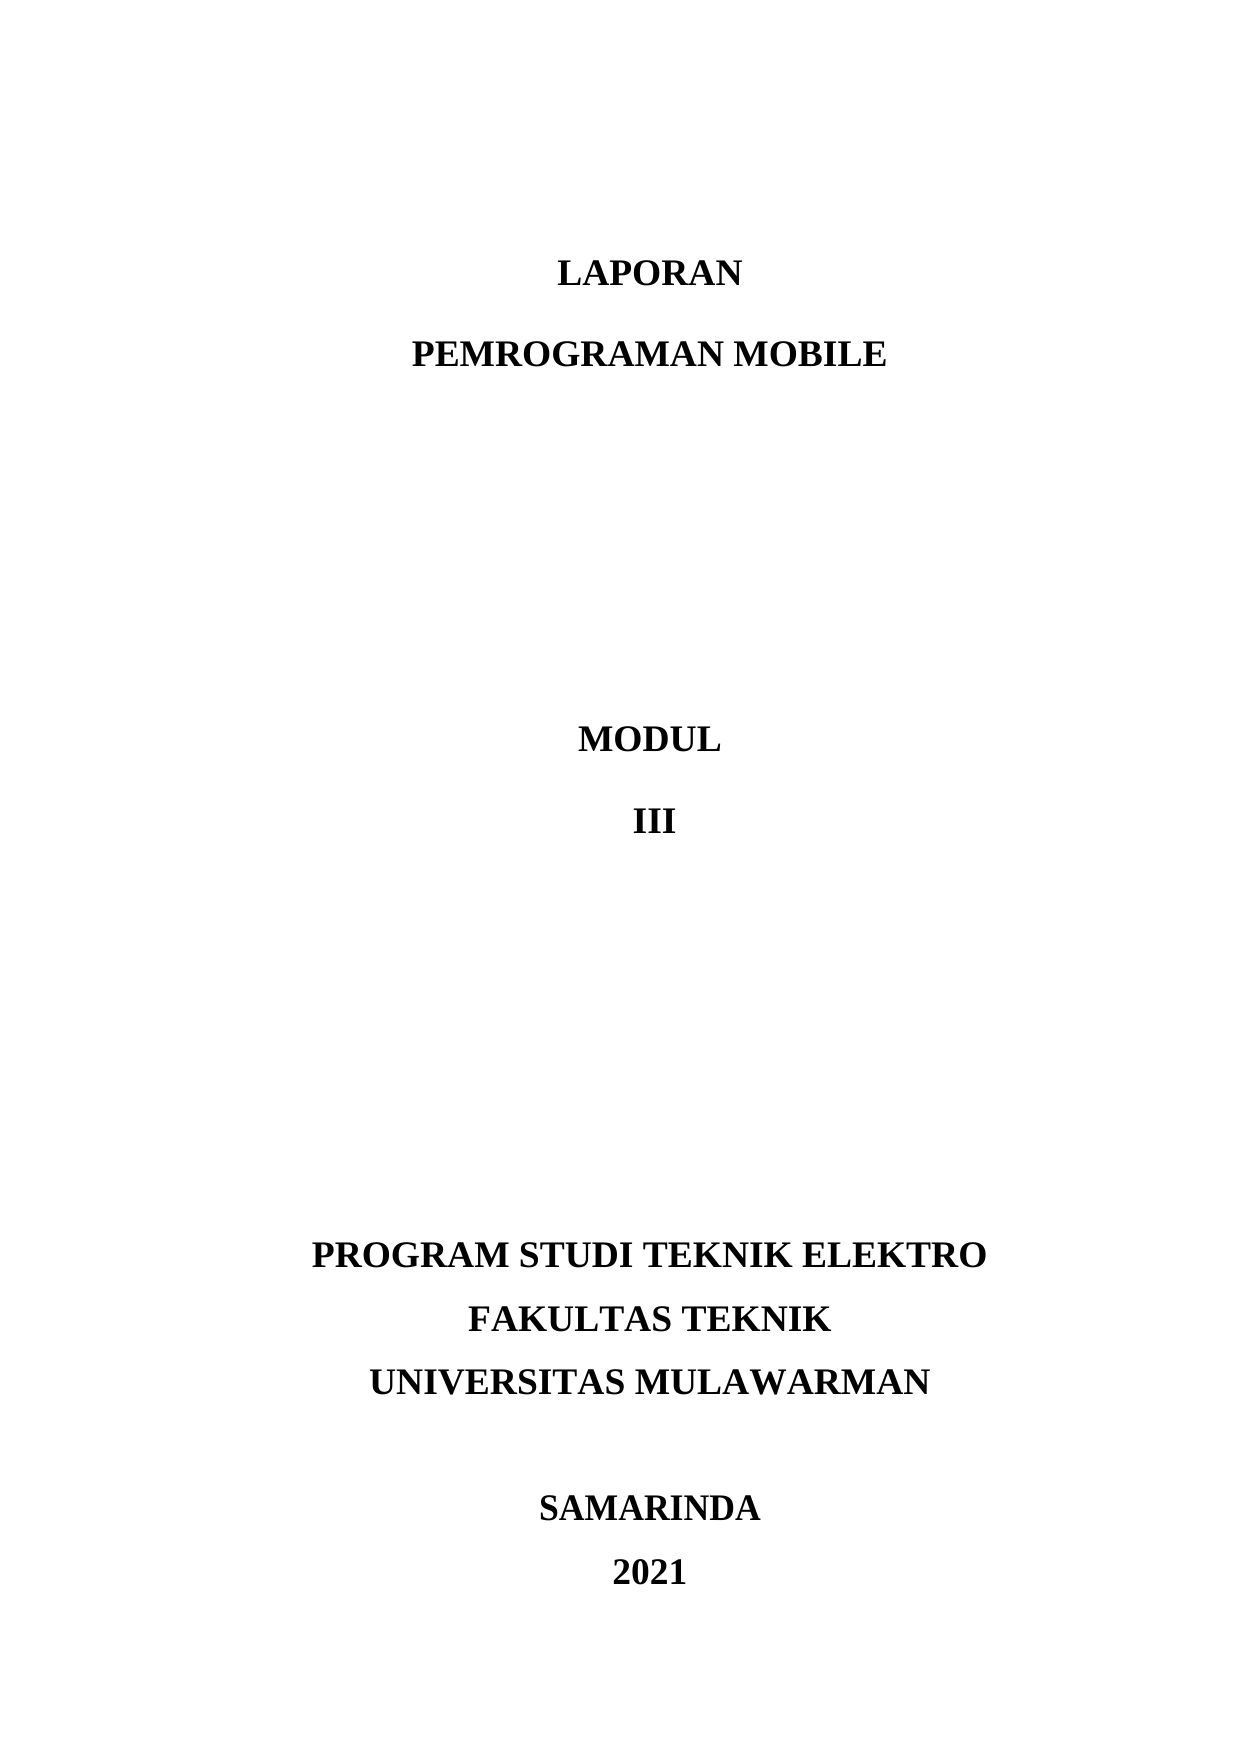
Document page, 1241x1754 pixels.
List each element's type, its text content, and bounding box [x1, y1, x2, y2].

text FAKULTAS TEKNIK [207, 1296, 1092, 1339]
text UNIVERSITAS MULAWARMAN [207, 1359, 1092, 1402]
text LAPORAN [207, 250, 1092, 293]
text SAMARINDA [207, 1486, 1092, 1529]
text 2021 [207, 1549, 1092, 1592]
text PROGRAM STUDI TEKNIK ELEKTRO [207, 1233, 1092, 1276]
text PEMROGRAMAN MOBILE [207, 331, 1092, 374]
text III [207, 798, 1092, 841]
text MODUL [207, 717, 1092, 760]
